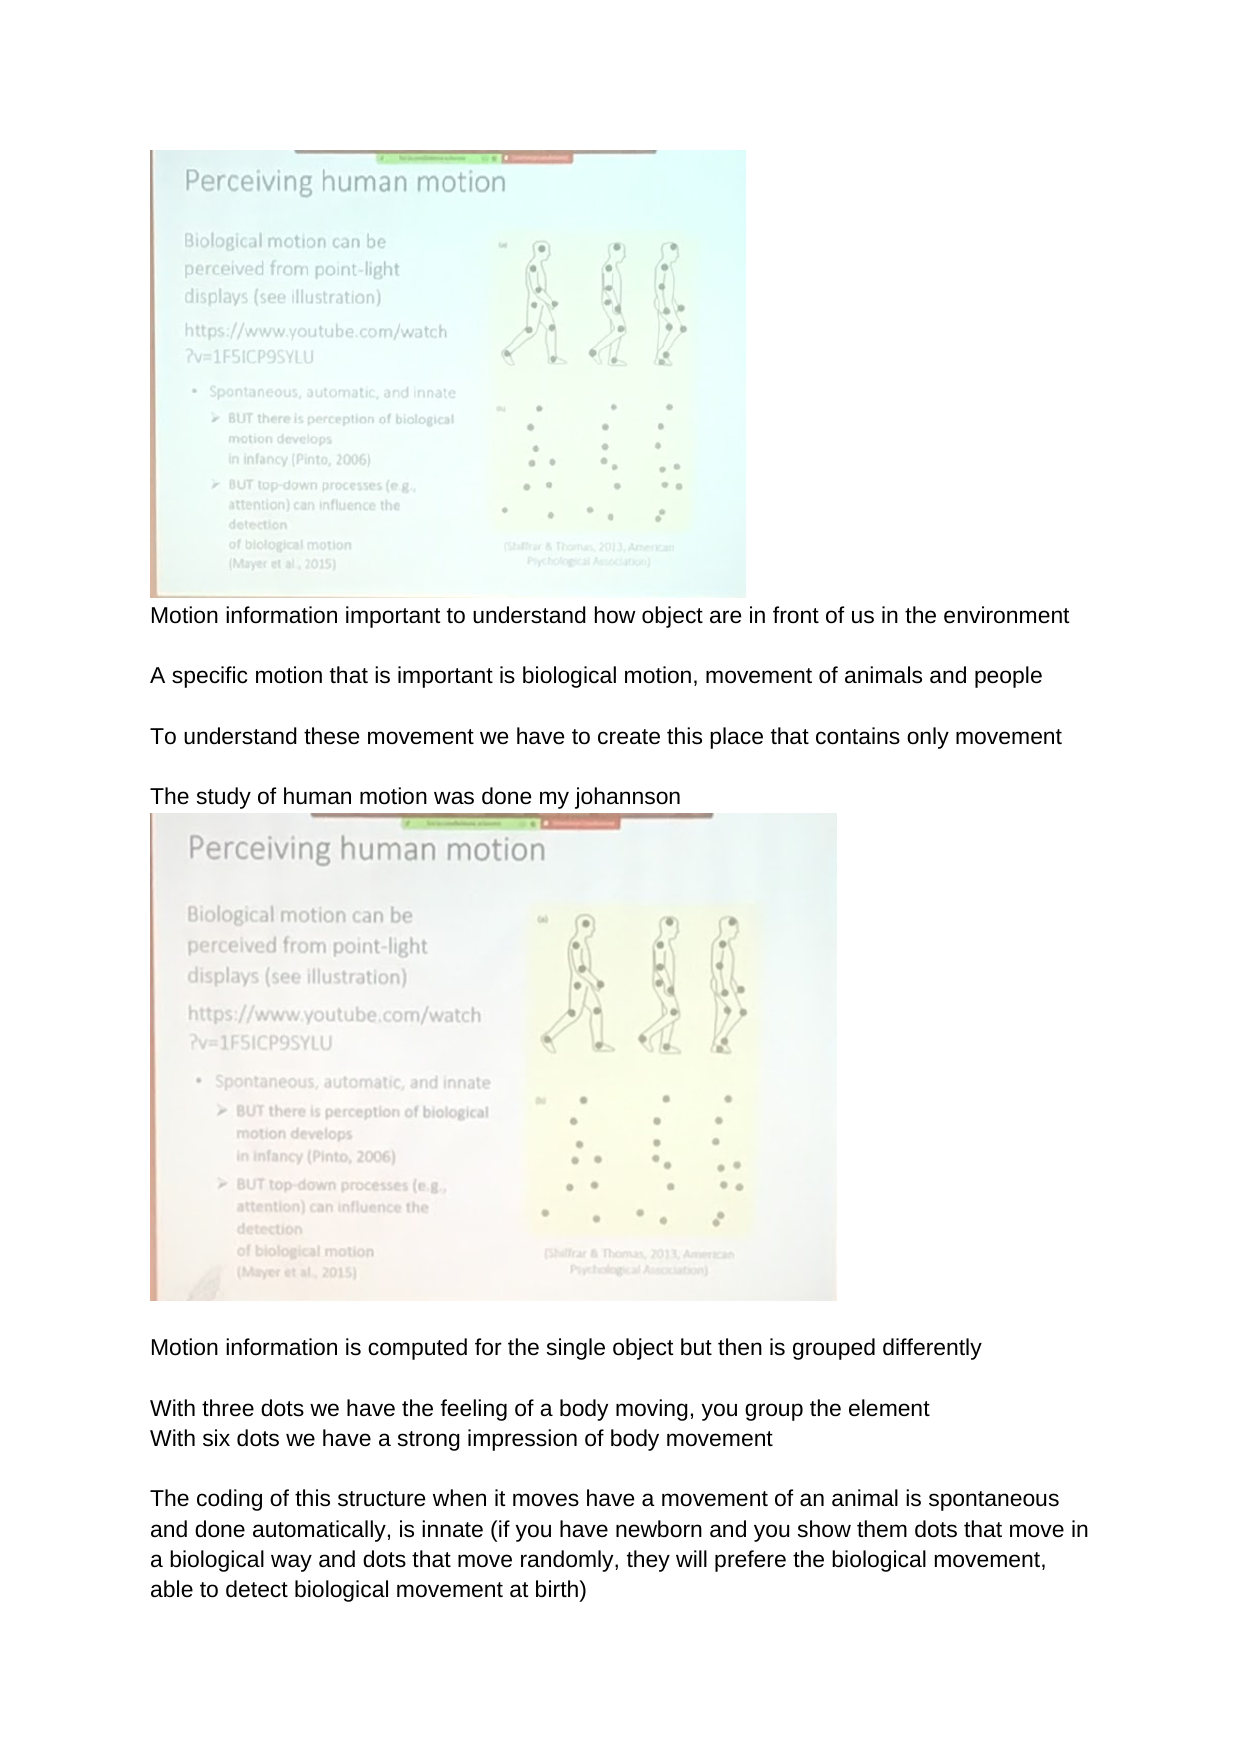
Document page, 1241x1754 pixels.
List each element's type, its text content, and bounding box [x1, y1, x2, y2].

text A specific motion that is important is biological motion, movement of animals and people [150, 662, 1090, 689]
text The study of human motion was done my johannson [150, 783, 1090, 809]
text Motion information important to understand how object are in front of us in the environment [150, 602, 1090, 628]
picture [150, 150, 747, 598]
text To understand these movement we have to create this place that contains only movement [150, 723, 1090, 749]
text With six dots we have a strong impression of body movement [150, 1425, 1090, 1451]
text With three dots we have the feeling of a body moving, you group the element [150, 1395, 1090, 1421]
text Motion information is computed for the single object but then is grouped differently [150, 1334, 1090, 1361]
picture [150, 813, 837, 1301]
text The coding of this structure when it moves have a movement of an animal is spontaneous and done automatically, is innate (if you have newborn and you show them dots that move in a biological way and dots that move randomly, they will prefere the biological movement, able to detect biological movement at birth) [150, 1485, 1090, 1602]
